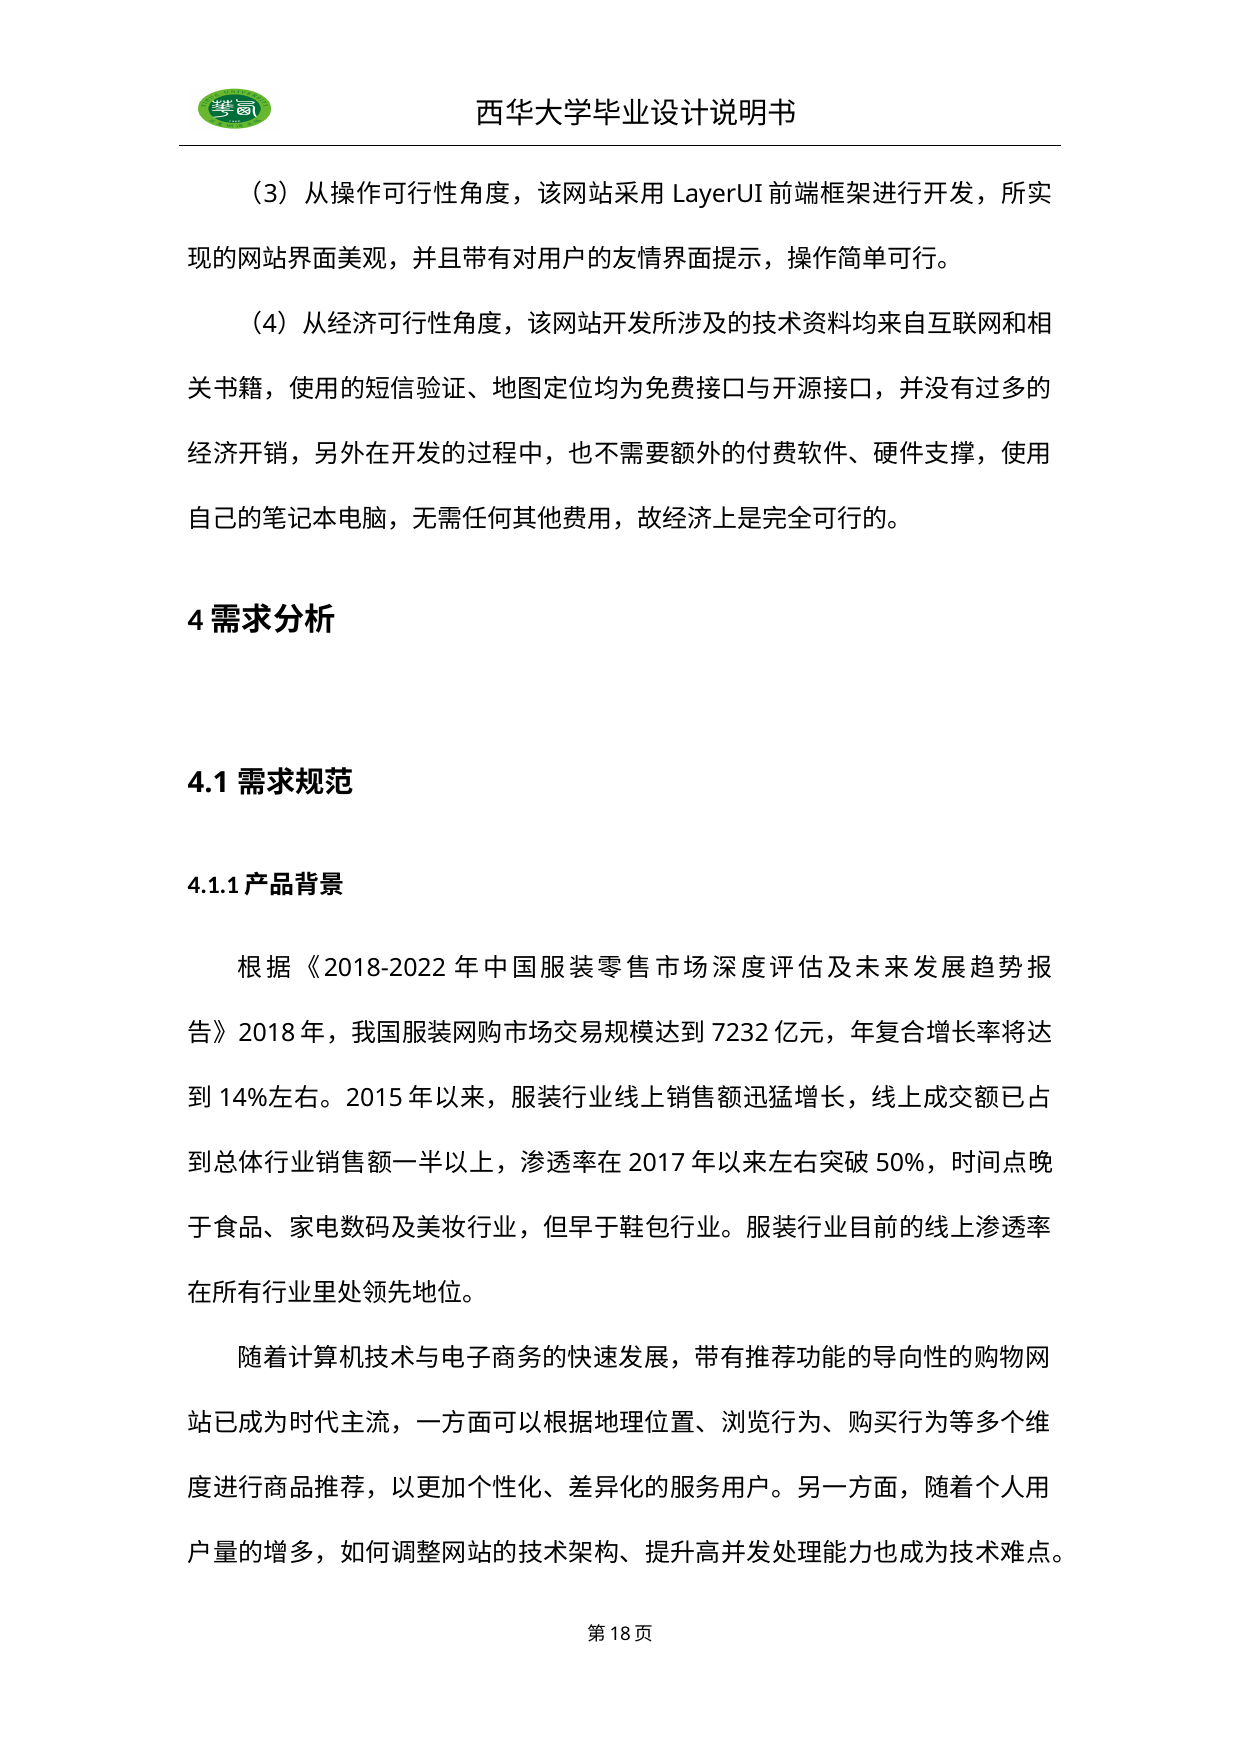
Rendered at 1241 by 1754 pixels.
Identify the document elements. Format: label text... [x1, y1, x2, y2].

text 4.1.1 产品背景 [187, 850, 1053, 915]
title 4.1 需求规范 [187, 748, 1053, 813]
text （4）从经济可行性角度，该网站开发所涉及的技术资料均来自互联网和相关书籍，使用的短信验证、地图定位均为免费接口与开源接口，并没有过多的经济开销，另外在开发的过程中，也不需要额外的付费软件、硬件支撑，使用自己的笔记本电脑，无需任何其他费用，故经济上是完全可行的。 [187, 289, 1053, 549]
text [187, 1323, 1053, 1583]
text 根据《2018-2022年中国服装零售市场深度评估及未来发展趋势报告》2018年，我国服装网购市场交易规模达到7232亿元，年复合增长率将达到14%左右。2015年以来，服装行业线上销售额迅猛增长，线上成交额已占到总体行业销售额一半以上，渗透率在2017年以来左右突破50%，时间点晚于食品、家电数码及美妆行业，但早于鞋包行业。服装行业目前的线上渗透率在所有行业里处领先地位。 [187, 933, 1053, 1323]
picture [187, 88, 282, 133]
text 4 需求分析 [187, 585, 1053, 650]
text （3）从操作可行性角度，该网站采用LayerUI前端框架进行开发，所实现的网站界面美观，并且带有对用户的友情界面提示，操作简单可行。 [187, 159, 1053, 289]
